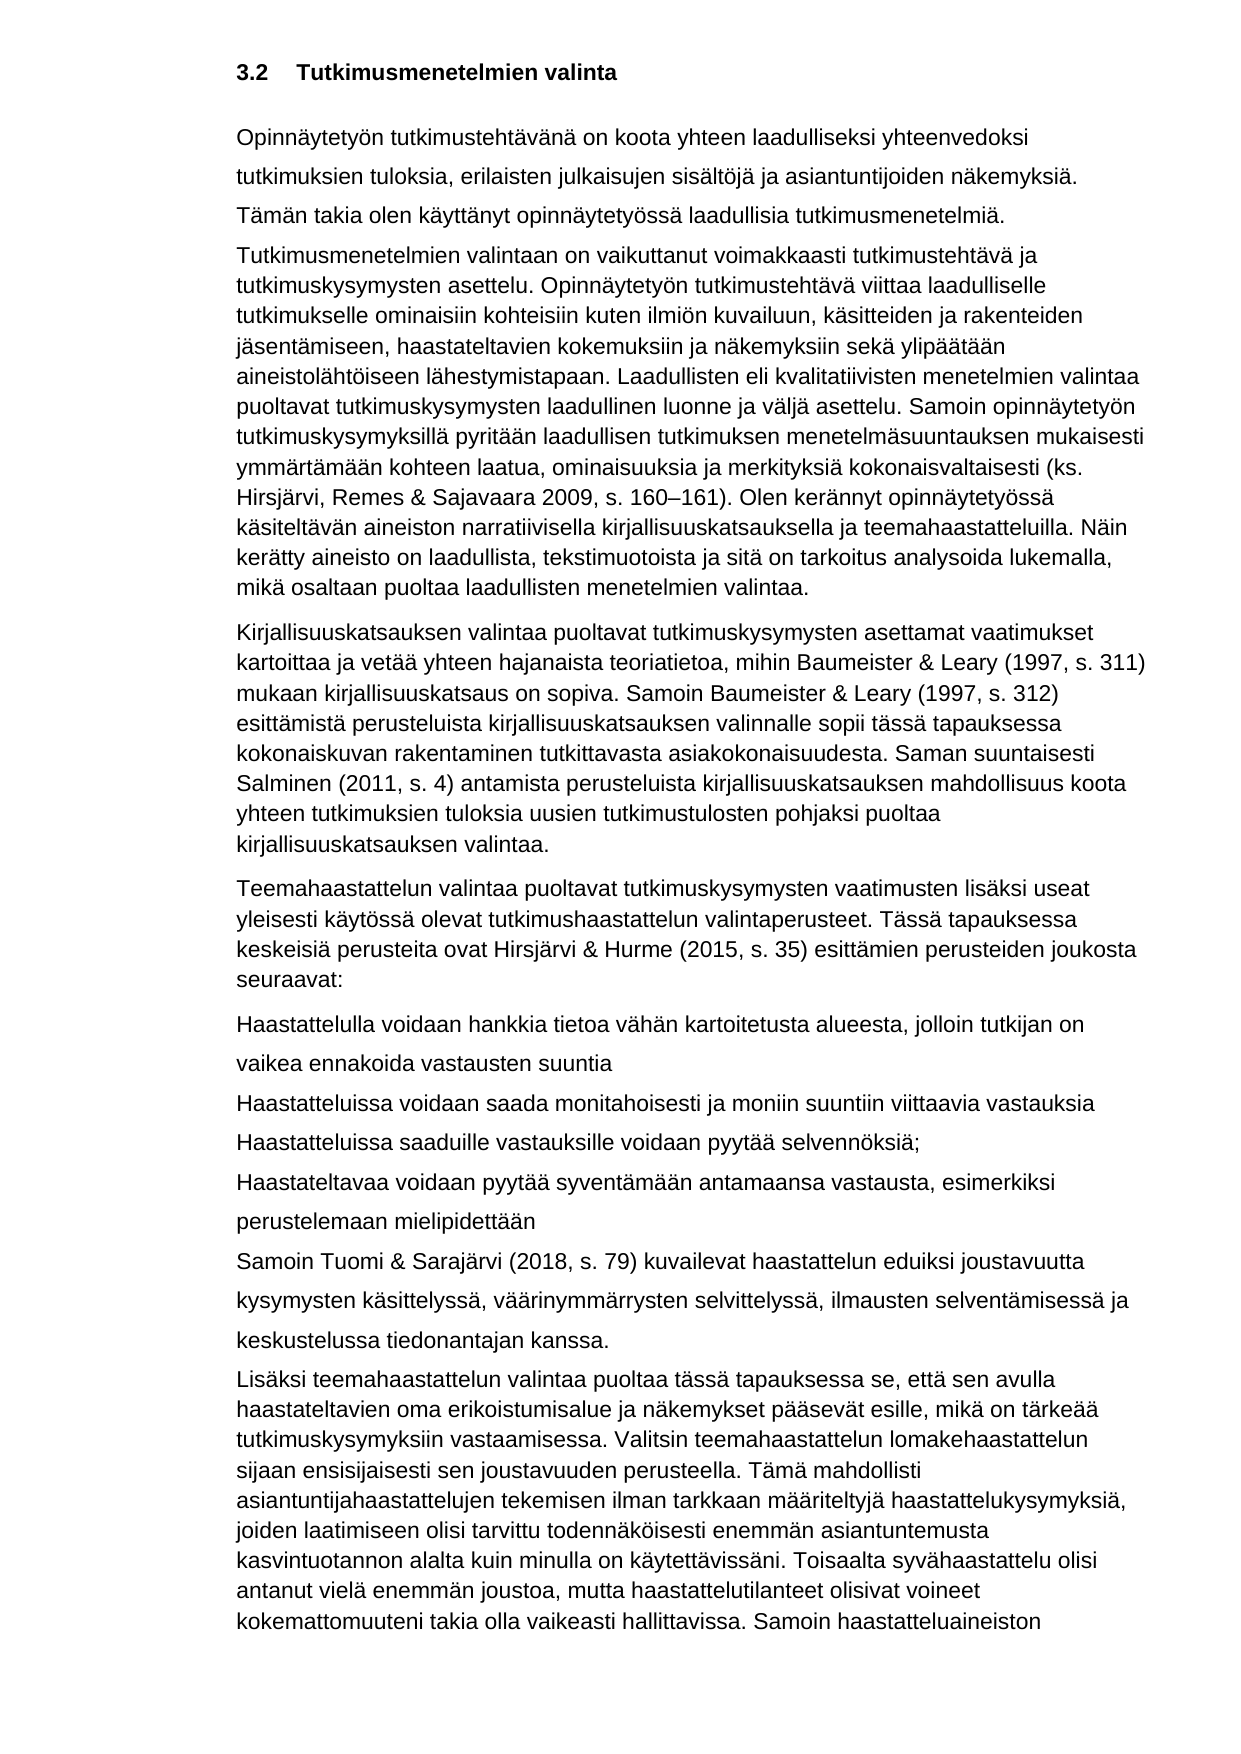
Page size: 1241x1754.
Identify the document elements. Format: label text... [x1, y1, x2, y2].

text Teemahaastattelun valintaa puoltavat tutkimuskysymysten vaatimusten lisäksi useat yleisesti käytössä olevat tutkimushaastattelun valintaperusteet. Tässä tapauksessa keskeisiä perusteita ovat Hirsjärvi & Hurme (2015, s. 35) esittämien perusteiden joukosta seuraavat: [236, 875, 1152, 992]
subtitle Tutkimusmenetelmien valinta [236, 59, 1152, 85]
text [236, 1366, 1152, 1634]
text Kirjallisuuskatsauksen valintaa puoltavat tutkimuskysymysten asettamat vaatimukset kartoittaa ja vetää yhteen hajanaista teoriatietoa, mihin Baumeister & Leary (1997, s. 311) mukaan kirjallisuuskatsaus on sopiva. Samoin Baumeister & Leary (1997, s. 312) esittämistä perusteluista kirjallisuuskatsauksen valinnalle sopii tässä tapauksessa kokonaiskuvan rakentaminen tutkittavasta asiakokonaisuudesta. Saman suuntaisesti Salminen (2011, s. 4) antamista perusteluista kirjallisuuskatsauksen mahdollisuus koota yhteen tutkimuksien tuloksia uusien tutkimustulosten pohjaksi puoltaa kirjallisuuskatsauksen valintaa. [236, 619, 1152, 857]
text Tutkimusmenetelmien valintaan on vaikuttanut voimakkaasti tutkimustehtävä ja tutkimuskysymysten asettelu. Opinnäytetyön tutkimustehtävä viittaa laadulliselle tutkimukselle ominaisiin kohteisiin kuten ilmiön kuvailuun, käsitteiden ja rakenteiden jäsentämiseen, haastateltavien kokemuksiin ja näkemyksiin sekä ylipäätään aineistolähtöiseen lähestymistapaan. Laadullisten eli kvalitatiivisten menetelmien valintaa puoltavat tutkimuskysymysten laadullinen luonne ja väljä asettelu. Samoin opinnäytetyön tutkimuskysymyksillä pyritään laadullisen tutkimuksen menetelmäsuuntauksen mukaisesti ymmärtämään kohteen laatua, ominaisuuksia ja merkityksiä kokonaisvaltaisesti (ks. Hirsjärvi, Remes & Sajavaara 2009, s. 160–161). Olen kerännyt opinnäytetyössä käsiteltävän aineiston narratiivisella kirjallisuuskatsauksella ja teemahaastatteluilla. Näin kerätty aineisto on laadullista, tekstimuotoista ja sitä on tarkoitus analysoida lukemalla, mikä osaltaan puoltaa laadullisten menetelmien valintaa. [236, 242, 1152, 601]
